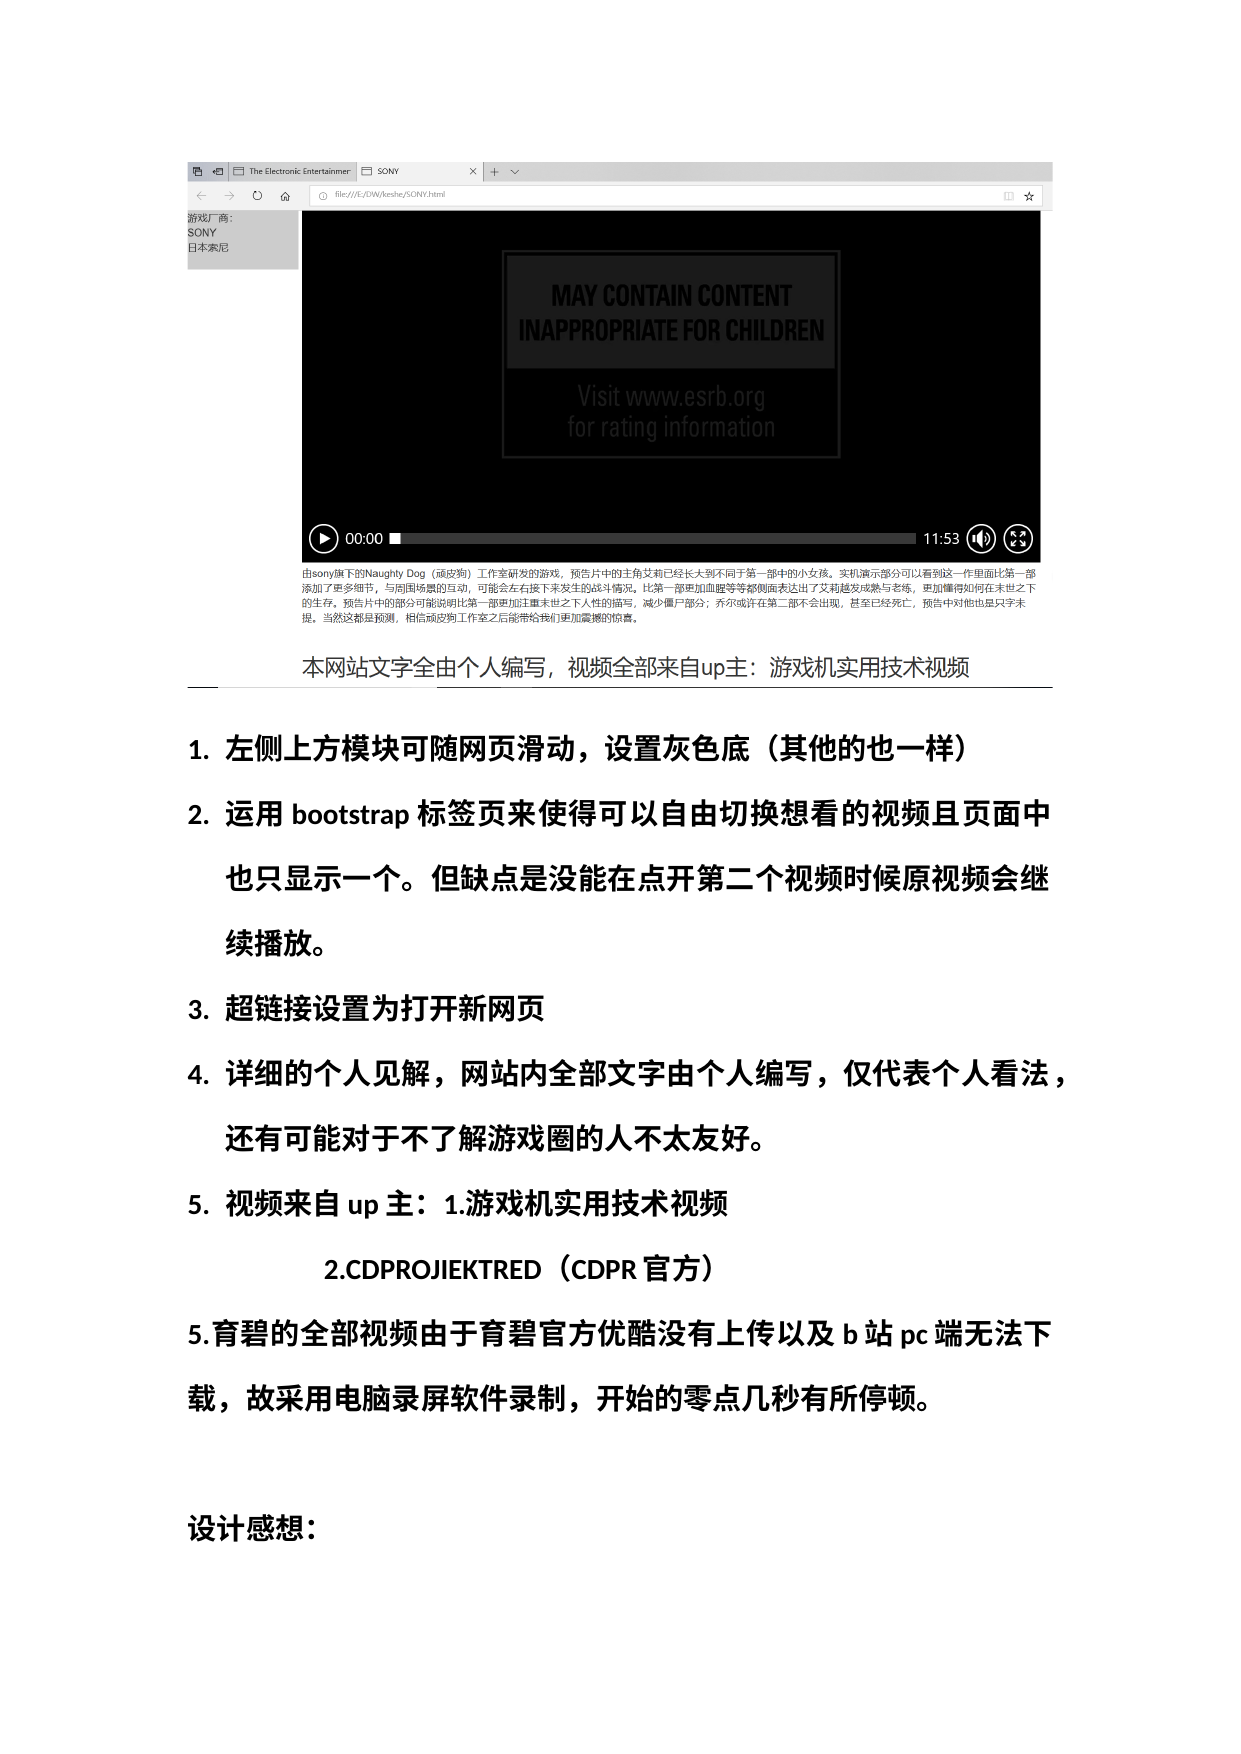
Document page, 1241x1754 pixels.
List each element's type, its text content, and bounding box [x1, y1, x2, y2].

list 左侧上方模块可随网页滑动，设置灰色底（其他的也一样） [187, 714, 1053, 779]
list 运用bootstrap标签页来使得可以自由切换想看的视频且页面中也只显示一个。但缺点是没能在点开第二个视频时候原视频会继续播放。 [187, 779, 1053, 974]
text 5.育碧的全部视频由于育碧官方优酷没有上传以及b站pc端无法下载，故采用电脑录屏软件录制，开始的零点几秒有所停顿。 [187, 1299, 1053, 1429]
list 视频来自up主：1.游戏机实用技术视频 [187, 1169, 1053, 1234]
picture [187, 162, 1053, 688]
list 超链接设置为打开新网页 [187, 974, 1053, 1039]
list 2.CDPROJIEKTRED（CDPR官方） [225, 1234, 1053, 1299]
list 详细的个人见解，网站内全部文字由个人编写，仅代表个人看法，还有可能对于不了解游戏圈的人不太友好。 [187, 1039, 1053, 1169]
text 设计感想： [187, 1494, 1053, 1559]
